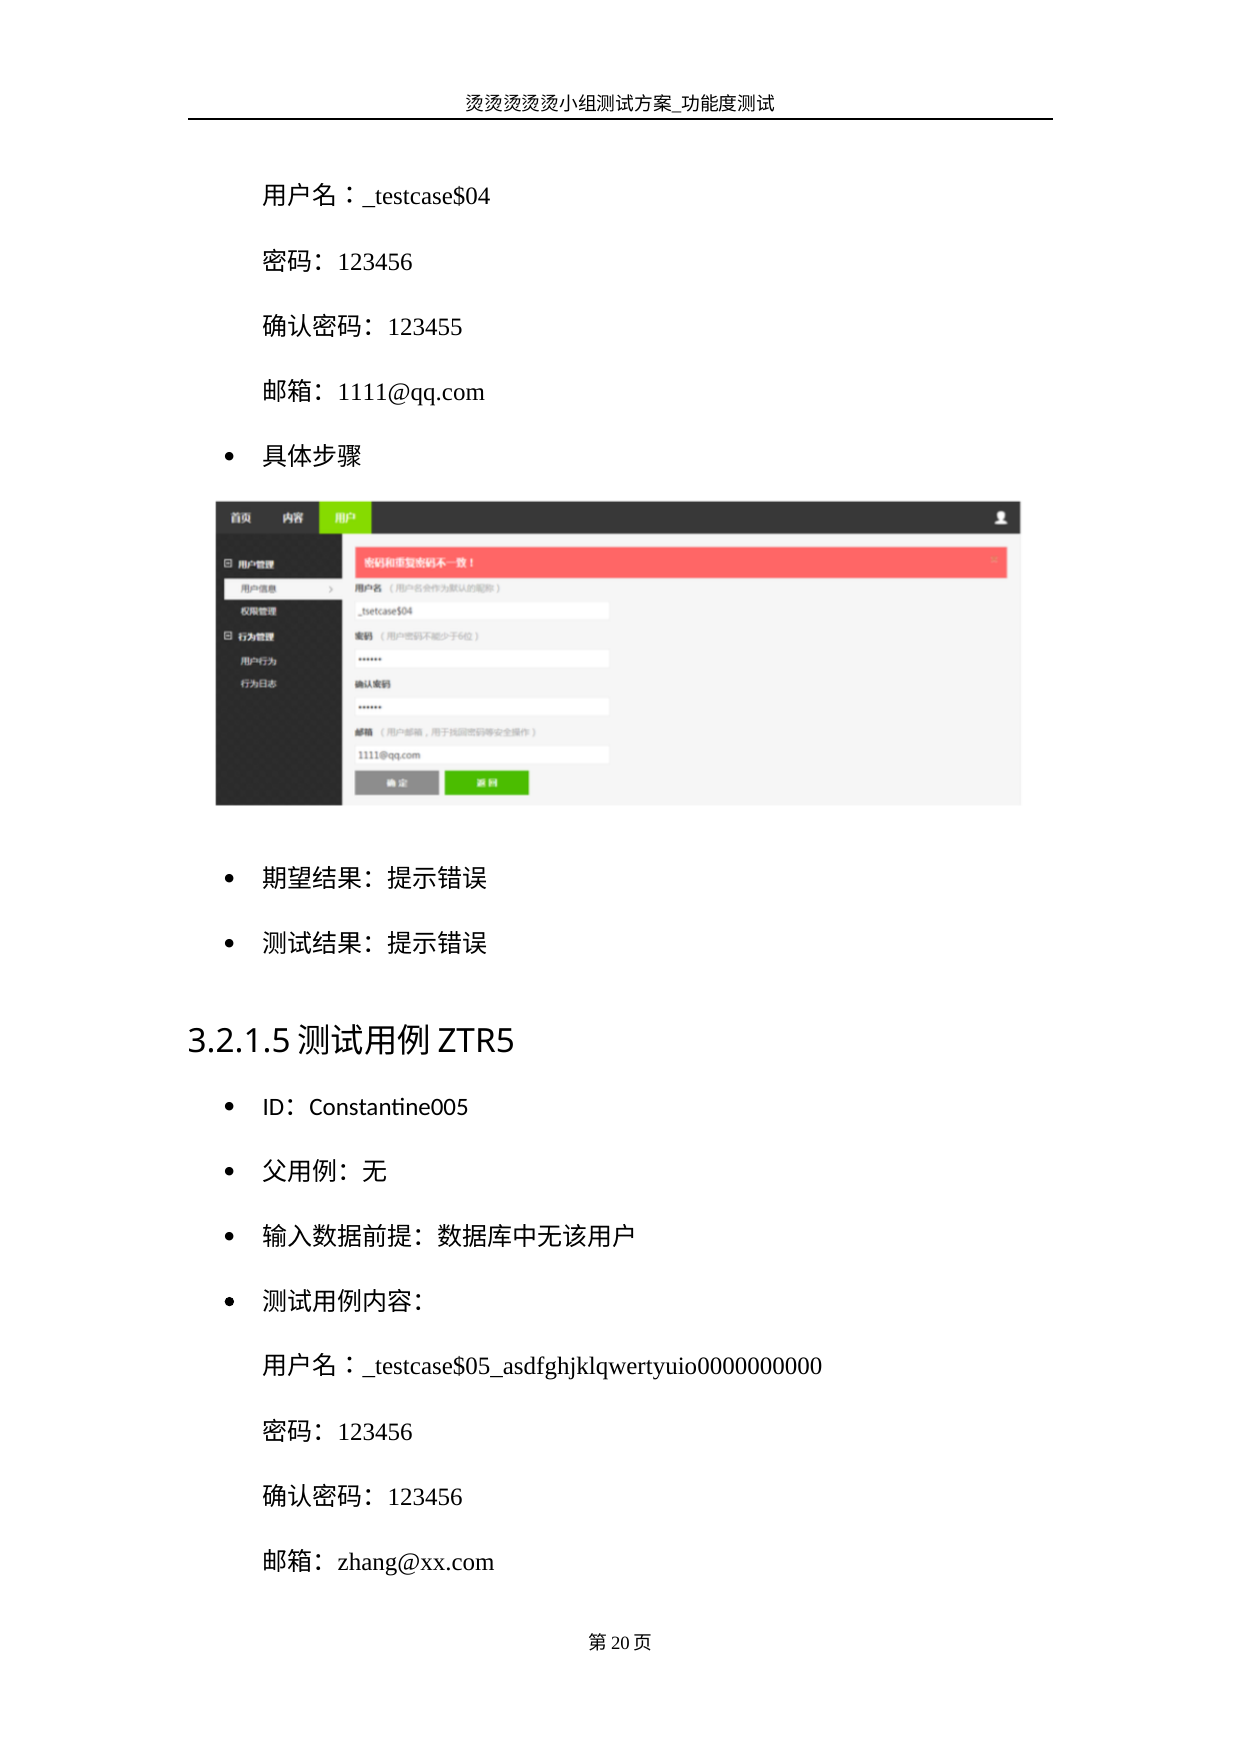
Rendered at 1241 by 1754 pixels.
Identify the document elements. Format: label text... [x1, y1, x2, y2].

text 确认密码：123455 [187, 292, 1053, 357]
list 输入数据前提：数据库中无该用户 [225, 1202, 1053, 1267]
text 用户名：_testcase$05_asdfghjklqwertyuio0000000000 [187, 1332, 1053, 1397]
text 密码：123456 [187, 1397, 1053, 1462]
list 测试用例内容： [225, 1267, 1053, 1332]
list 测试结果：提示错误 [225, 909, 1053, 974]
list 具体步骤 [225, 422, 1053, 487]
text 密码：123456 [187, 227, 1053, 292]
picture [199, 487, 1041, 817]
list 期望结果：提示错误 [225, 844, 1053, 909]
text 用户名：_testcase$04 [187, 162, 1053, 227]
list ID：Constantine005 [225, 1072, 1053, 1137]
list 父用例：无 [225, 1137, 1053, 1202]
text 确认密码：123456 [187, 1462, 1053, 1527]
text 邮箱：zhang@xx.com [187, 1527, 1053, 1592]
text 邮箱：1111@qq.com [187, 357, 1053, 422]
subtitle 3.2.1.5测试用例ZTR5 [187, 1007, 1053, 1072]
